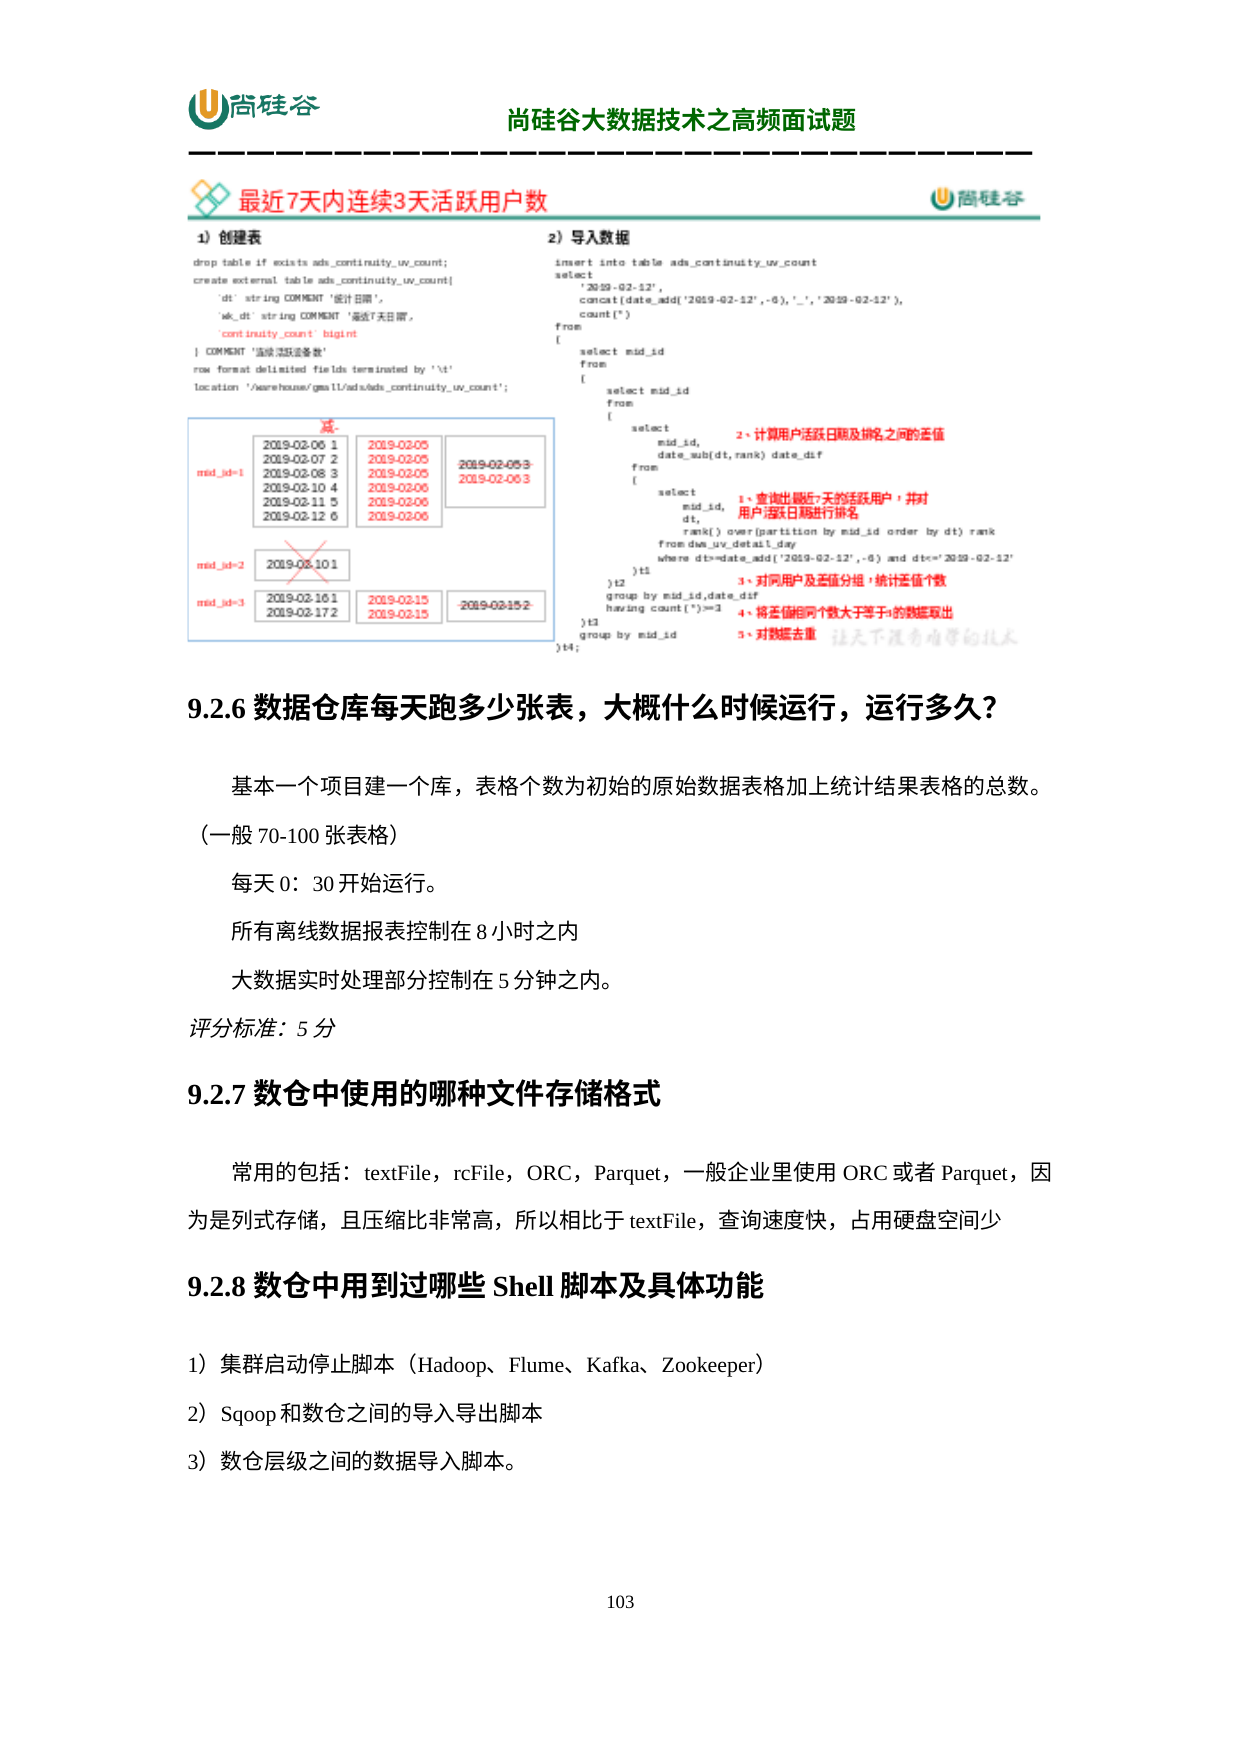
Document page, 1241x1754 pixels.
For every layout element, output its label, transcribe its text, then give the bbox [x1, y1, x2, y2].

text 基本一个项目建一个库，表格个数为初始的原始数据表格加上统计结果表格的总数。（一般70-100张表格） [187, 768, 1053, 850]
text 大数据实时处理部分控制在5分钟之内。 [187, 962, 1053, 995]
subtitle 9.2.7 数仓中使用的哪种文件存储格式 [187, 1059, 1053, 1124]
subtitle 9.2.6 数据仓库每天跑多少张表，大概什么时候运行，运行多久？ [187, 673, 1053, 738]
text 所有离线数据报表控制在8小时之内 [187, 914, 1053, 946]
text 每天0：30开始运行。 [187, 866, 1053, 898]
picture [187, 88, 320, 130]
text 1）集群启动停止脚本（Hadoop、Flume、Kafka、Zookeeper） [187, 1347, 1053, 1379]
text 3）数仓层级之间的数据导入脚本。 [187, 1443, 1053, 1476]
text 常用的包括：textFile，rcFile，ORC，Parquet，一般企业里使用ORC或者Parquet，因为是列式存储，且压缩比非常高，所以相比于textFile，查询速度快，占用硬盘空间少 [187, 1154, 1053, 1236]
text 评分标准：5分 [187, 1011, 1053, 1043]
subtitle 9.2.8 数仓中用到过哪些Shell脚本及具体功能 [187, 1251, 1053, 1316]
text 2）Sqoop和数仓之间的导入导出脚本 [187, 1395, 1053, 1428]
